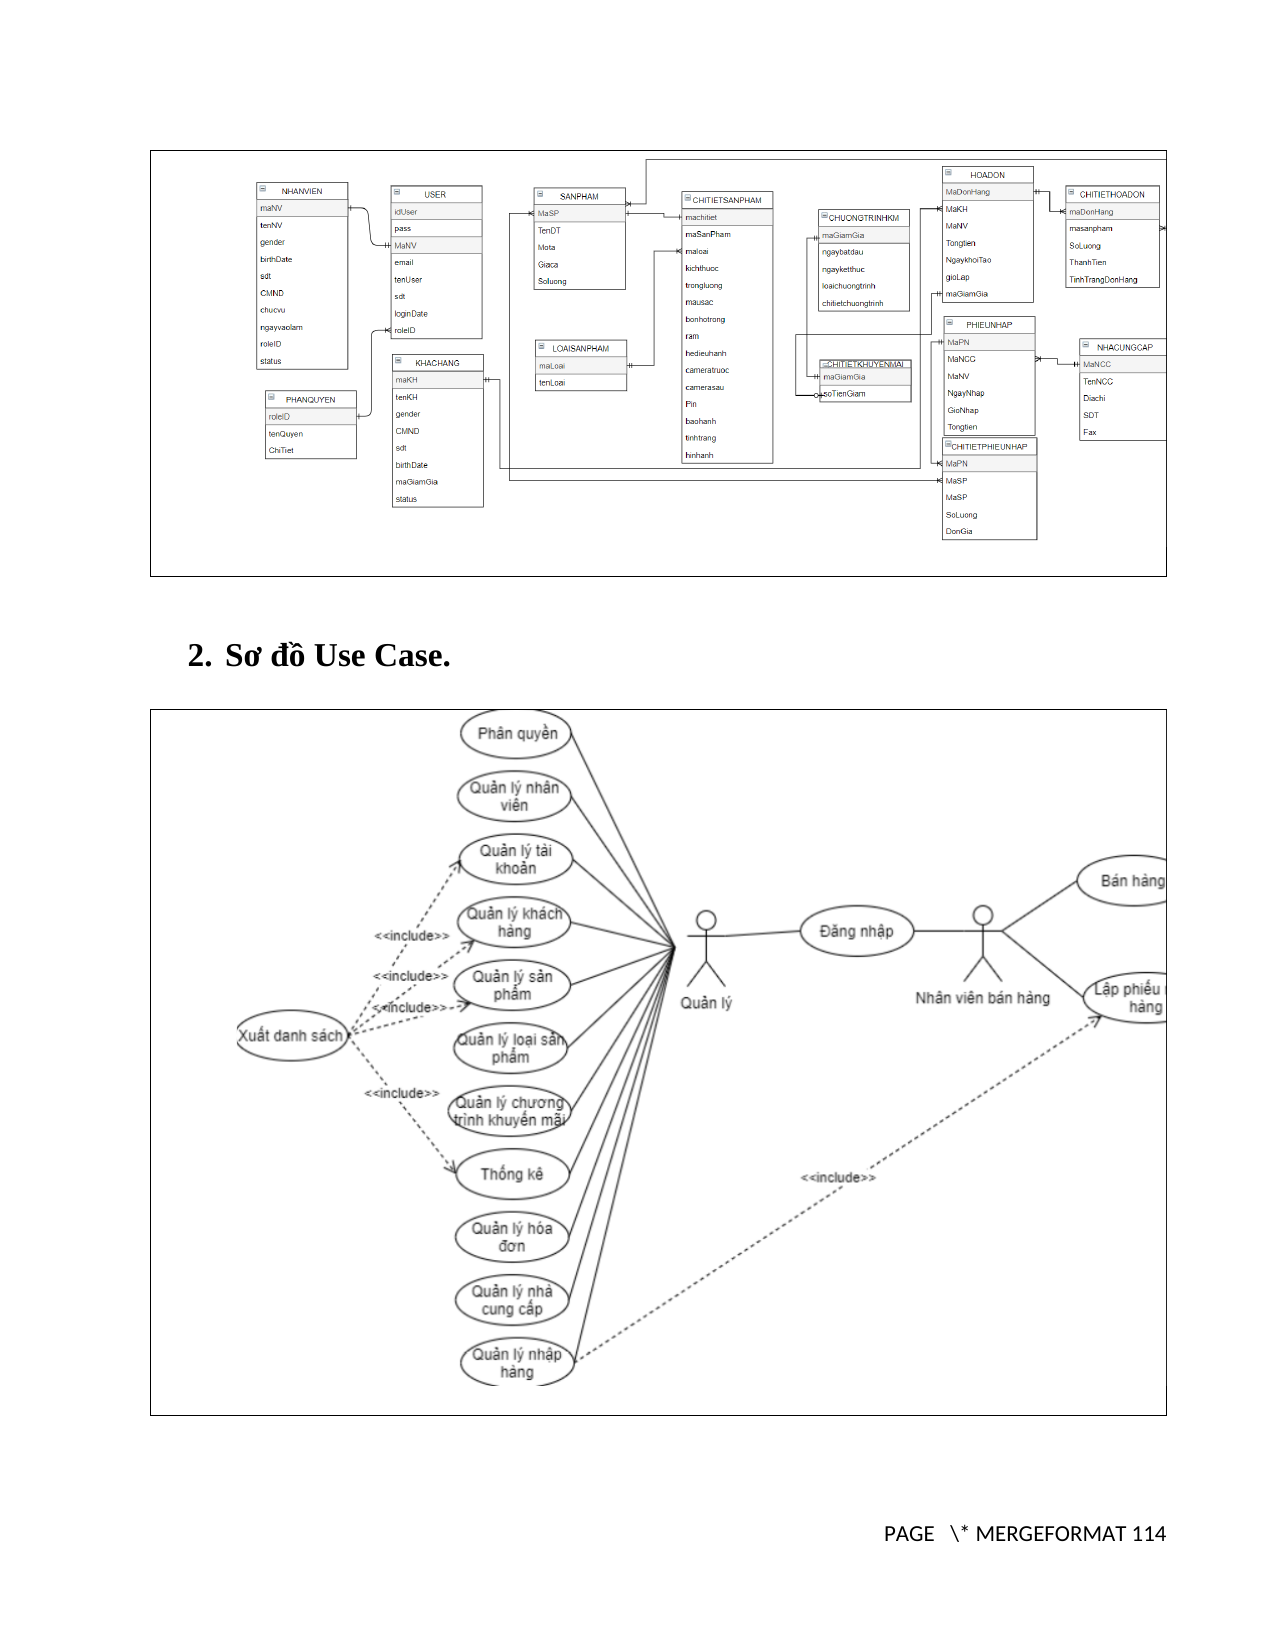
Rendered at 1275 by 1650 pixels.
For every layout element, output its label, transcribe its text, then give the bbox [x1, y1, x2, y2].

table_header [151, 151, 1166, 576]
table_header [151, 710, 1166, 1415]
list Sơ đồ Use Case. [187, 635, 1167, 673]
picture [236, 710, 1167, 1386]
picture [236, 151, 1167, 547]
